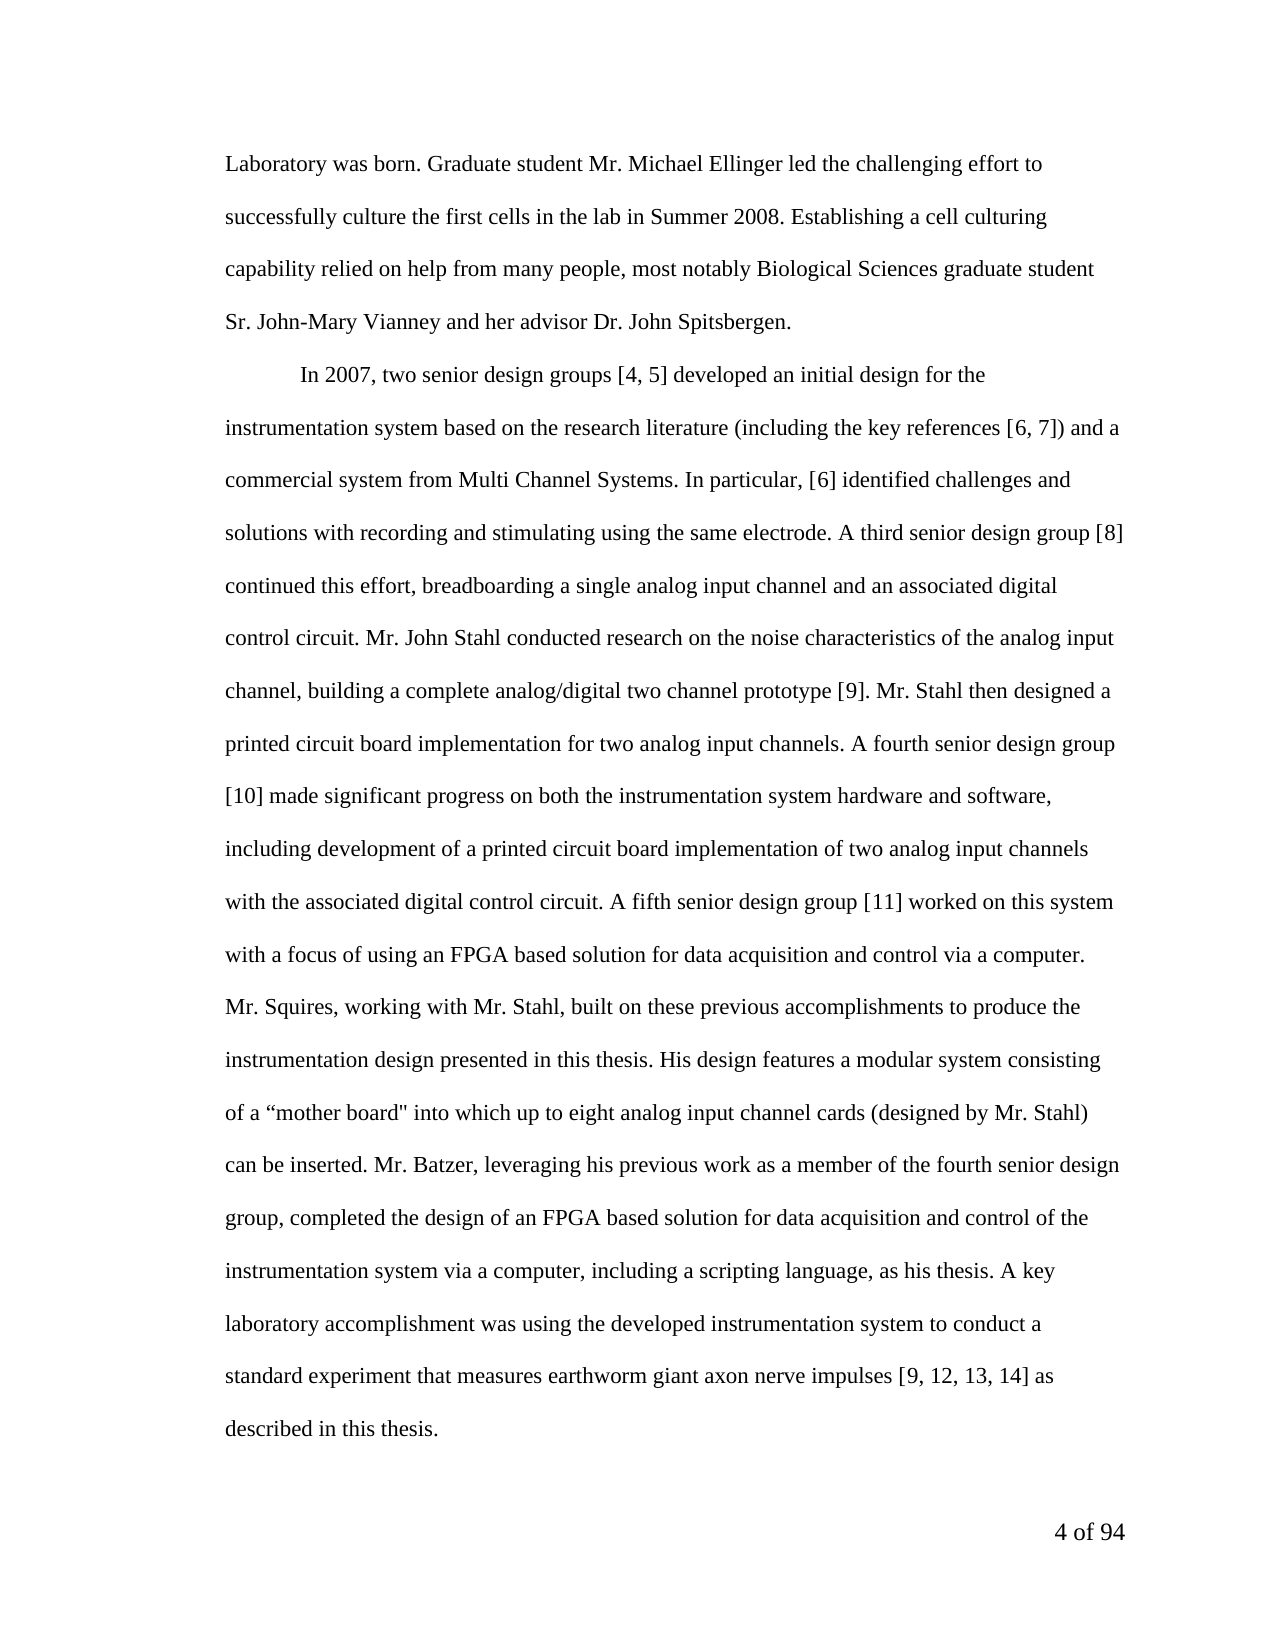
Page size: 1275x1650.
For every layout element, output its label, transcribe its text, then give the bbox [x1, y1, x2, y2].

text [225, 150, 1125, 334]
text In 2007, two senior design groups [4, 5] developed an initial design for the instrumentation system based on the research literature (including the key references [6, 7]) and a commercial system from Multi Channel Systems. In particular, [6] identified challenges and solutions with recording and stimulating using the same electrode. A third senior design group [8] continued this effort, breadboarding a single analog input channel and an associated digital control circuit. Mr. John Stahl conducted research on the noise characteristics of the analog input channel, building a complete analog/digital two channel prototype [9]. Mr. Stahl then designed a printed circuit board implementation for two analog input channels. A fourth senior design group [10] made significant progress on both the instrumentation system hardware and software, including development of a printed circuit board implementation of two analog input channels with the associated digital control circuit. A fifth senior design group [11] worked on this system with a focus of using an FPGA based solution for data acquisition and control via a computer. Mr. Squires, working with Mr. Stahl, built on these previous accomplishments to produce the instrumentation design presented in this thesis. His design features a modular system consisting of a “mother board" into which up to eight analog input channel cards (designed by Mr. Stahl) can be inserted. Mr. Batzer, leveraging his previous work as a member of the fourth senior design group, completed the design of an FPGA based solution for data acquisition and control of the instrumentation system via a computer, including a scripting language, as his thesis. A key laboratory accomplishment was using the developed instrumentation system to conduct a standard experiment that measures earthworm giant axon nerve impulses [9, 12, 13, 14] as described in this thesis. [225, 361, 1125, 1441]
